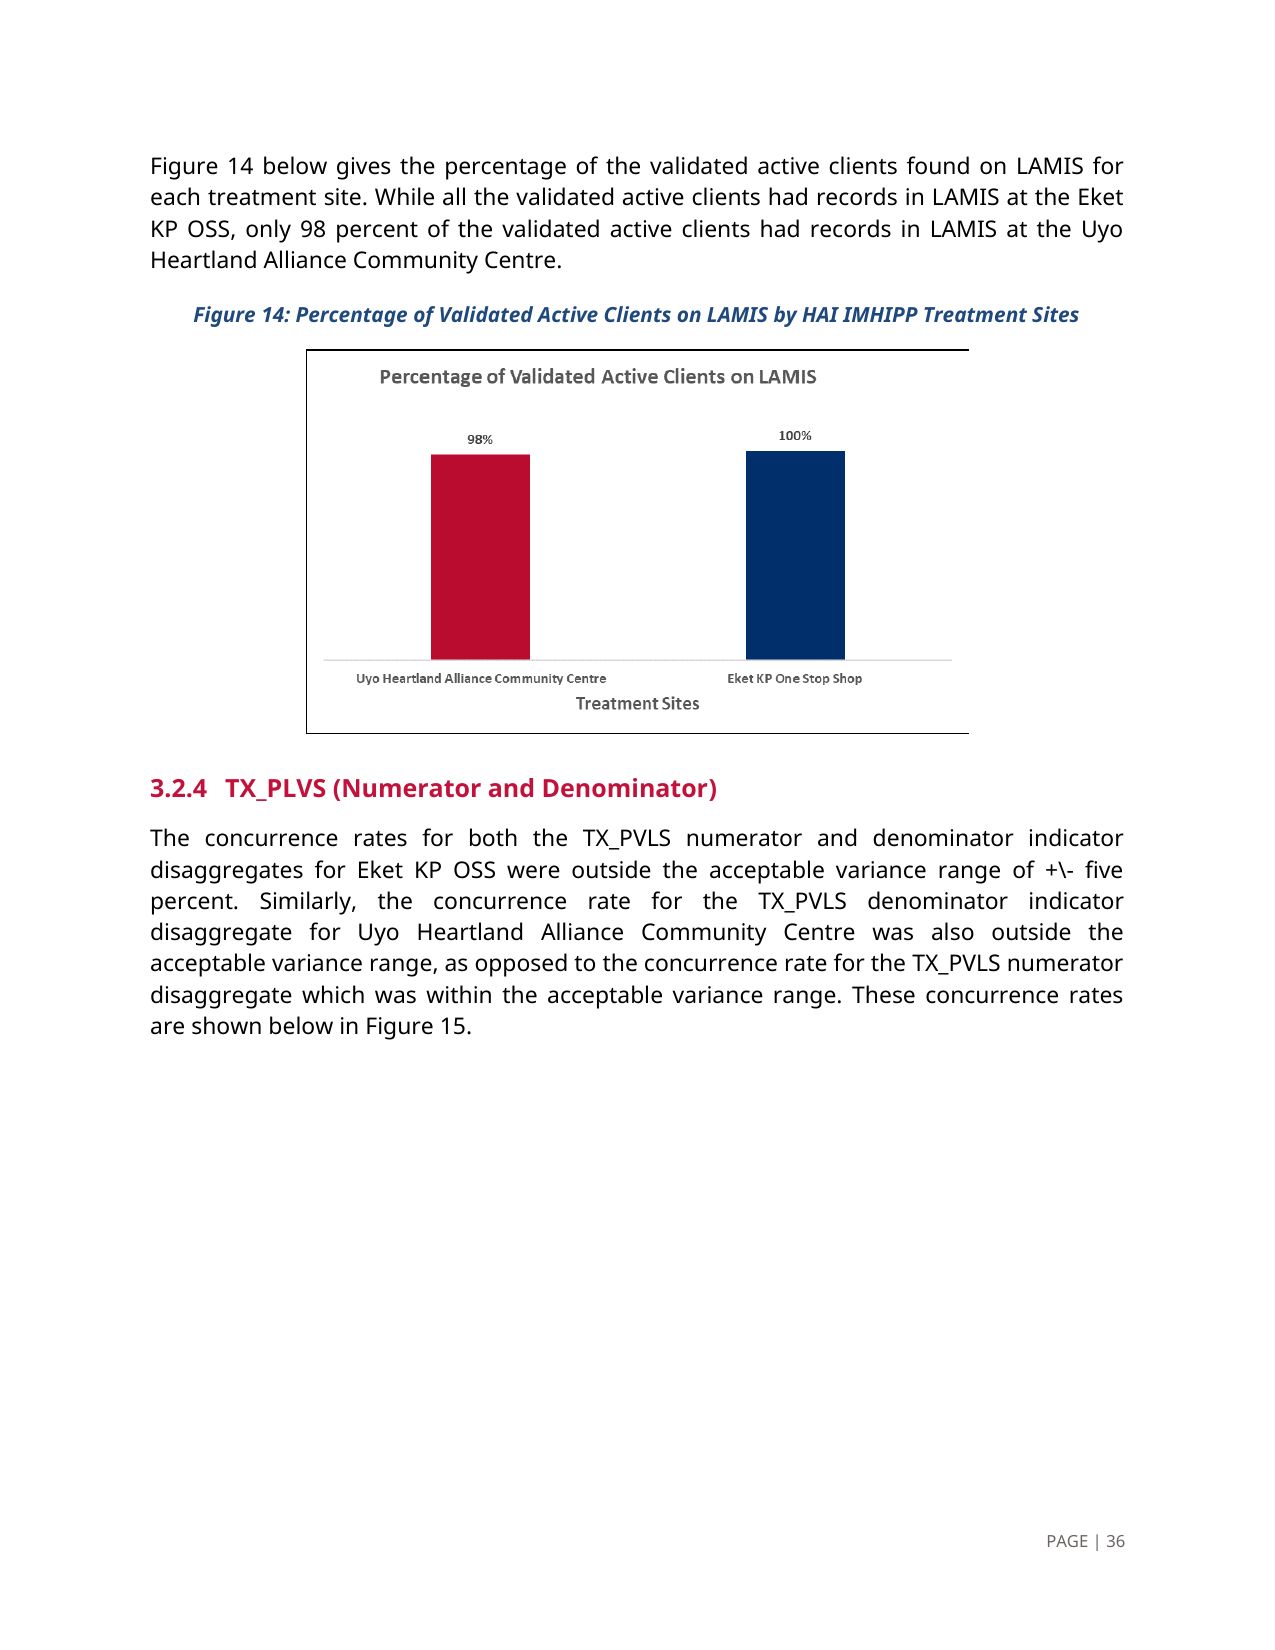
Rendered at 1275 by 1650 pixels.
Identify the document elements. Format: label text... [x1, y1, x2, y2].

text Figure 14: Percentage of Validated Active Clients on LAMIS by HAI IMHIPP Treatment Sites [150, 300, 1125, 328]
text Figure 14 below gives the percentage of the validated active clients found on LAMIS for each treatment site. While all the validated active clients had records in LAMIS at the Eket KP OSS, only 98 percent of the validated active clients had records in LAMIS at the Uyo Heartland Alliance Community Centre. [150, 150, 1125, 275]
picture [306, 349, 969, 734]
subtitle 3.2.4 TX_PLVS (Numerator and Denominator) [150, 771, 1125, 805]
text The concurrence rates for both the TX_PVLS numerator and denominator indicator disaggregates for Eket KP OSS were outside the acceptable variance range of +\- five percent. Similarly, the concurrence rate for the TX_PVLS denominator indicator disaggregate for Uyo Heartland Alliance Community Centre was also outside the acceptable variance range, as opposed to the concurrence rate for the TX_PVLS numerator disaggregate which was within the acceptable variance range. These concurrence rates are shown below in Figure 15. [150, 822, 1125, 1041]
